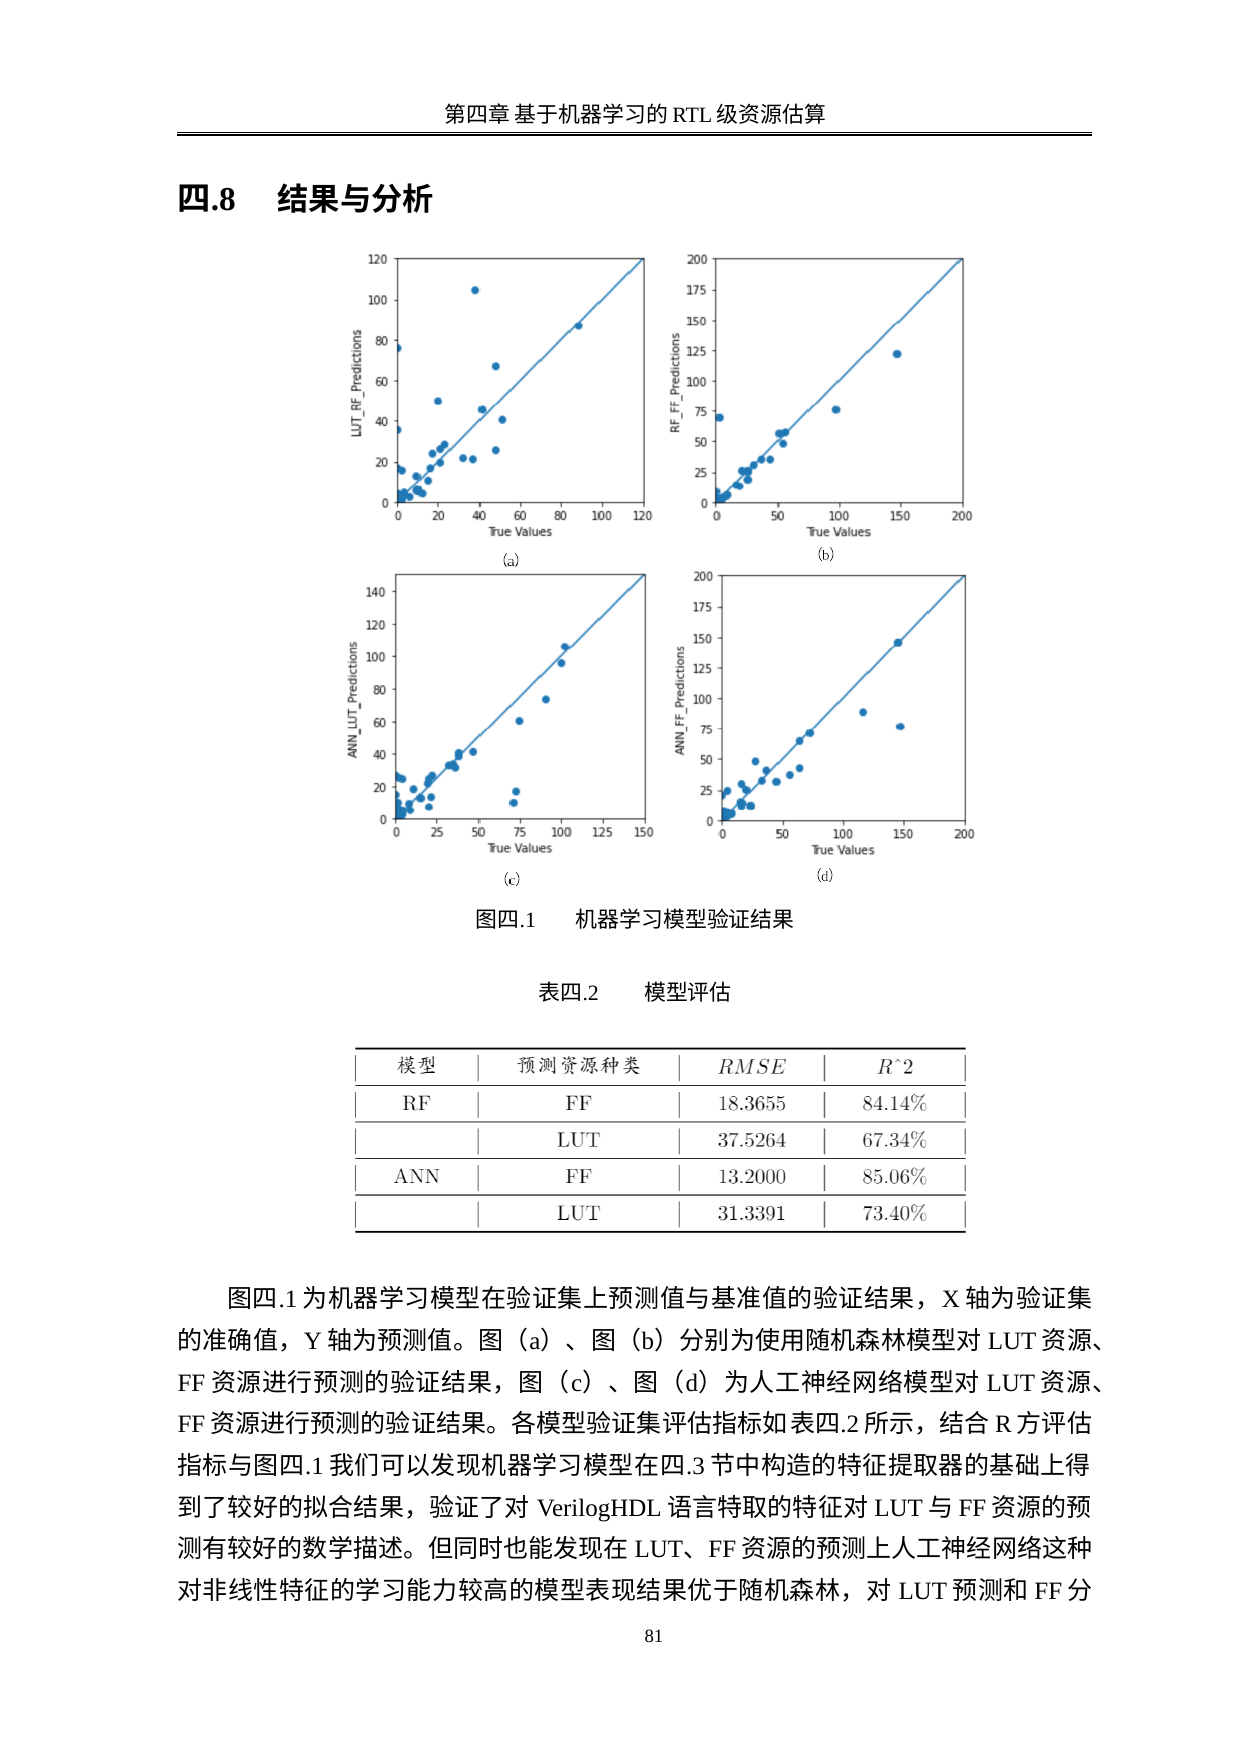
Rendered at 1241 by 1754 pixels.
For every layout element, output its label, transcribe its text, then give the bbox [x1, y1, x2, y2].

text 模型评估 [177, 974, 1092, 1006]
subtitle 结果与分析 [177, 177, 1092, 219]
picture [342, 1034, 978, 1246]
text 机器学习模型验证结果 [177, 902, 1092, 934]
